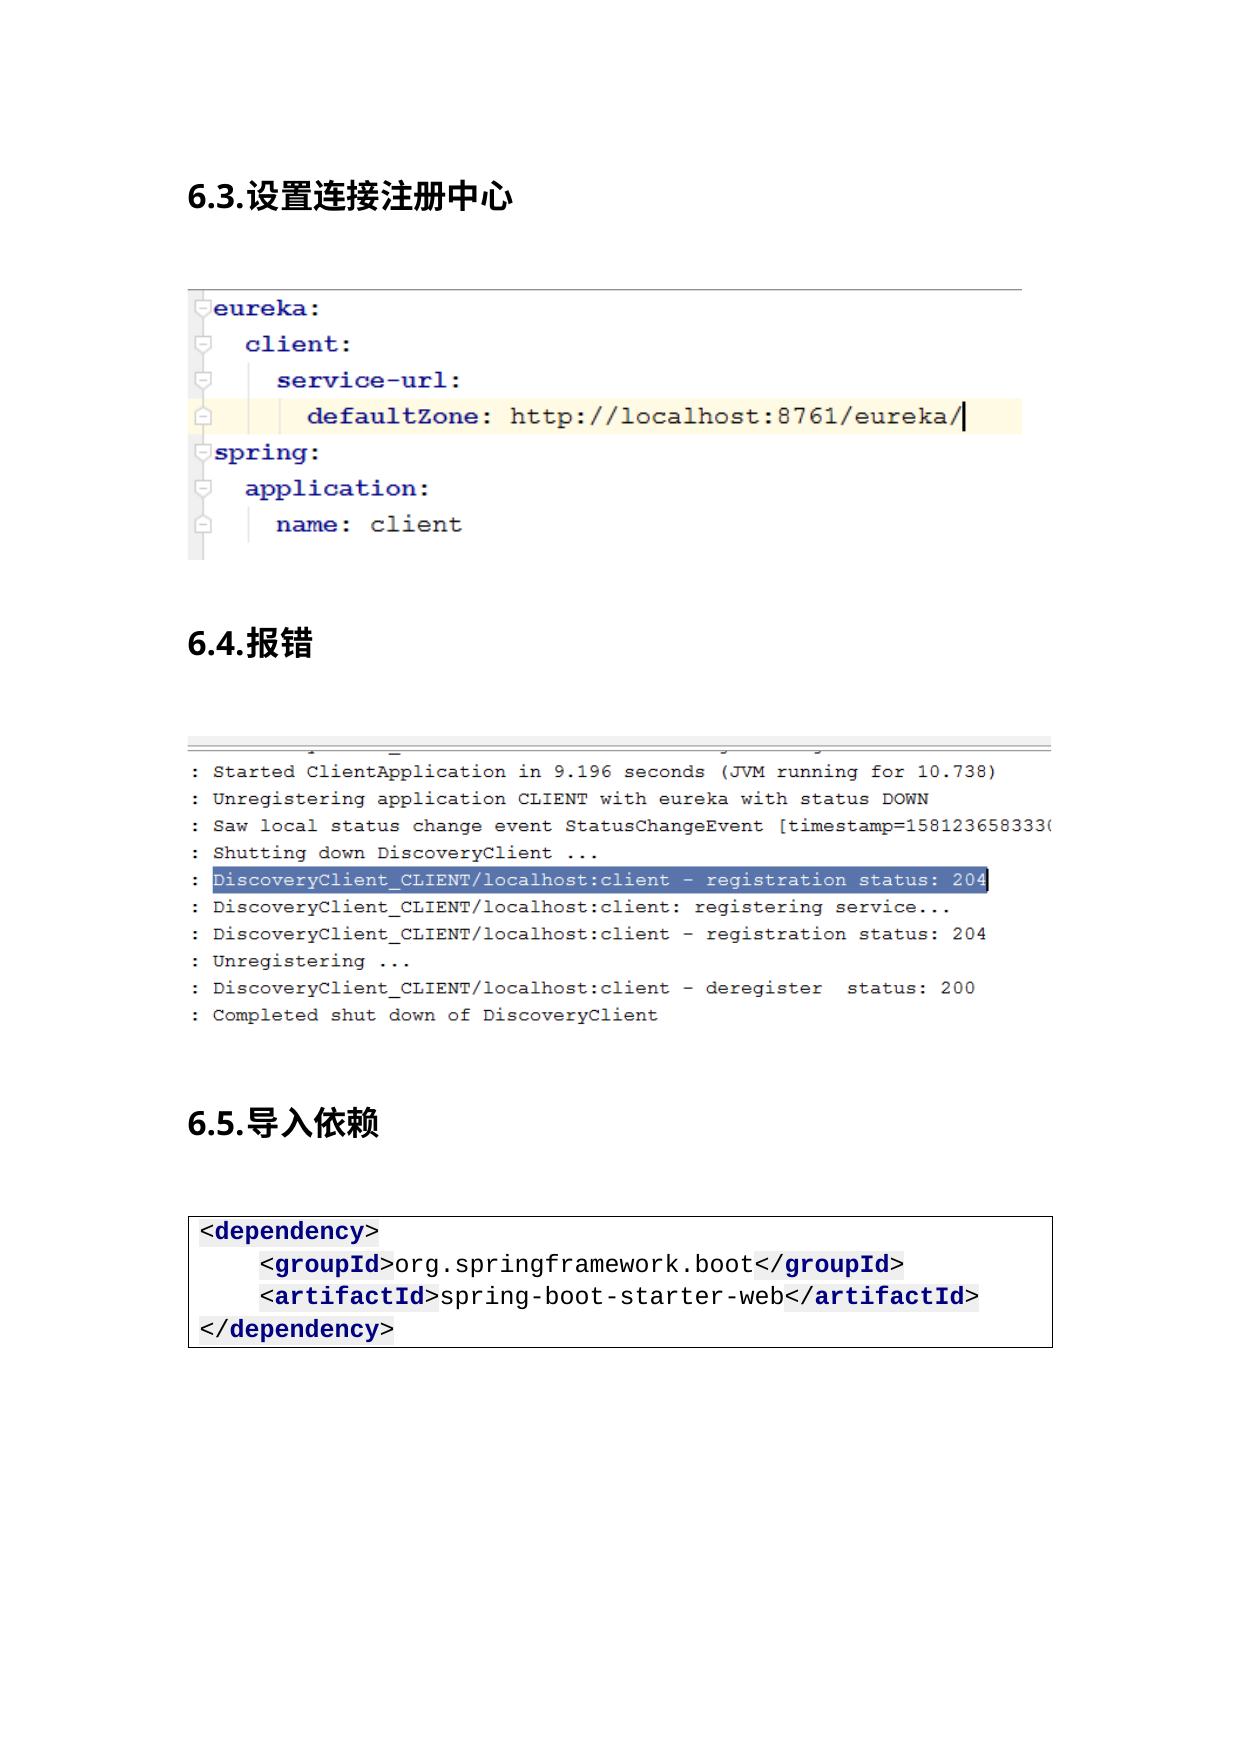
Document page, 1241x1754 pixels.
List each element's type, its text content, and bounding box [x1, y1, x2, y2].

picture [187, 289, 1022, 560]
subtitle 设置连接注册中心 [187, 162, 1053, 227]
subtitle 导入依赖 [187, 1088, 1053, 1153]
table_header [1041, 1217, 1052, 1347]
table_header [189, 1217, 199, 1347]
subtitle 报错 [187, 609, 1053, 674]
picture [187, 736, 1052, 1037]
